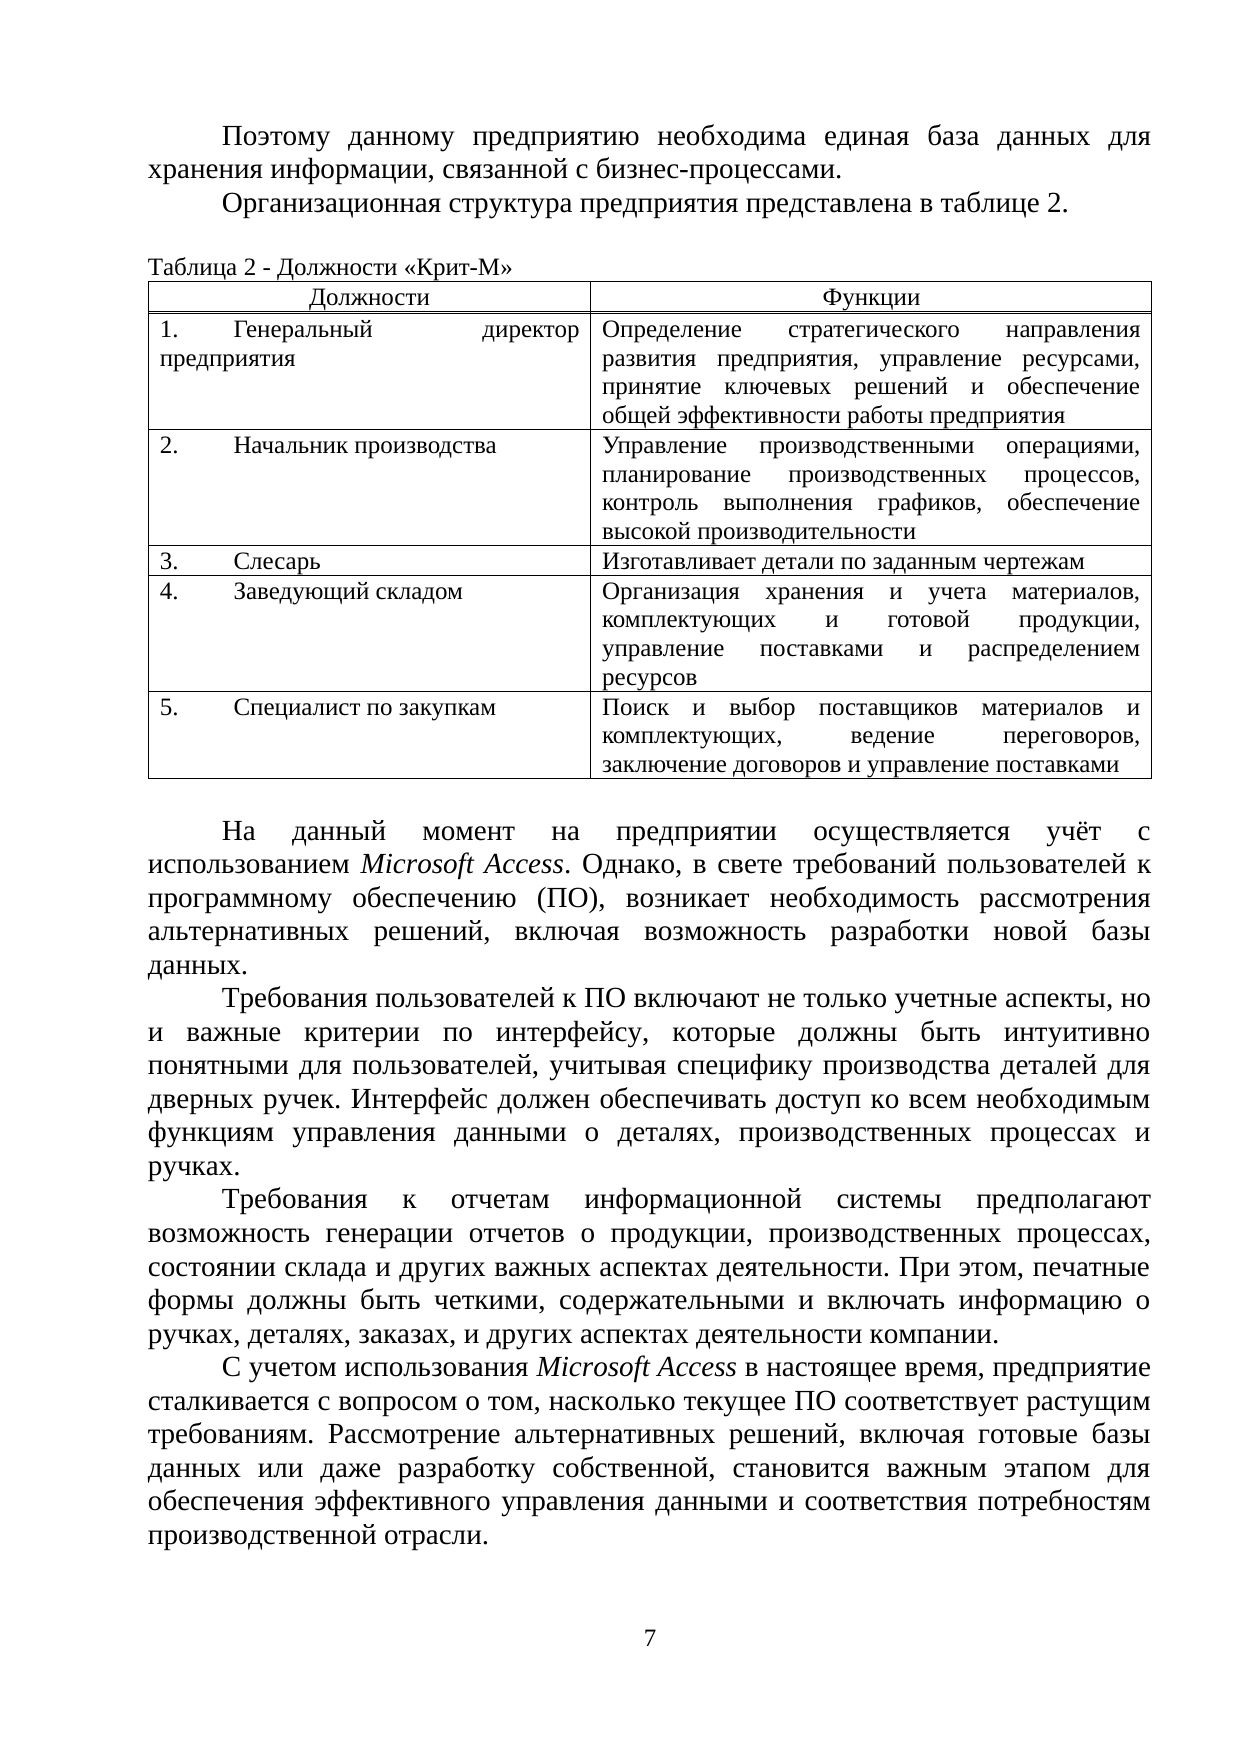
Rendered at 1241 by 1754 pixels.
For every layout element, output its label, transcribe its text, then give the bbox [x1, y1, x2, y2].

text Таблица 2 - Должности «Крит-М» [148, 252, 1152, 281]
table_cell Поиск и выбор поставщиков материалов и комплектующих, ведение переговоров, заключение договоров и управление поставками [591, 692, 1151, 778]
table_cell Заведующий складом [149, 576, 590, 691]
table_cell Организация хранения и учета материалов, комплектующих и готовой продукции, управление поставками и распределением ресурсов [591, 576, 1151, 691]
table_cell Определение стратегического направления развития предприятия, управление ресурсами, принятие ключевых решений и обеспечение общей эффективности работы предприятия [591, 314, 1151, 429]
table_cell Генеральный директор предприятия [149, 314, 590, 429]
table_cell Слесарь [149, 546, 590, 575]
table_cell Управление производственными операциями, планирование производственных процессов, контроль выполнения графиков, обеспечение высокой производительности [591, 430, 1151, 545]
text Требования к отчетам информационной системы предполагают возможность генерации отчетов о продукции, производственных процессах, состоянии склада и других важных аспектах деятельности. При этом, печатные формы должны быть четкими, содержательными и включать информацию о ручках, деталях, заказах, и других аспектах деятельности компании. [148, 1182, 1152, 1349]
text Организационная структура предприятия представлена в таблице 2. [148, 185, 1152, 219]
text С учетом использования Microsoft Access в настоящее время, предприятие сталкивается с вопросом о том, насколько текущее ПО соответствует растущим требованиям. Рассмотрение альтернативных решений, включая готовые базы данных или даже разработку собственной, становится важным этапом для обеспечения эффективного управления данными и соответствия потребностям производственной отрасли. [148, 1349, 1152, 1551]
text Требования пользователей к ПО включают не только учетные аспекты, но и важные критерии по интерфейсу, которые должны быть интуитивно понятными для пользователей, учитывая специфику производства деталей для дверных ручек. Интерфейс должен обеспечивать доступ ко всем необходимым функциям управления данными о деталях, производственных процессах и ручках. [148, 980, 1152, 1182]
text На данный момент на предприятии осуществляется учёт с использованием Microsoft Access. Однако, в свете требований пользователей к программному обеспечению (ПО), возникает необходимость рассмотрения альтернативных решений, включая возможность разработки новой базы данных. [148, 813, 1152, 980]
table_cell Начальник производства [149, 430, 590, 545]
table_header Должности [149, 282, 590, 311]
text Поэтому данному предприятию необходима единая база данных для хранения информации, связанной с бизнес-процессами. [148, 118, 1152, 185]
table_cell Специалист по закупкам [149, 692, 590, 778]
table_header Функции [591, 282, 1151, 311]
table_cell Изготавливает детали по заданным чертежам [591, 546, 1151, 575]
